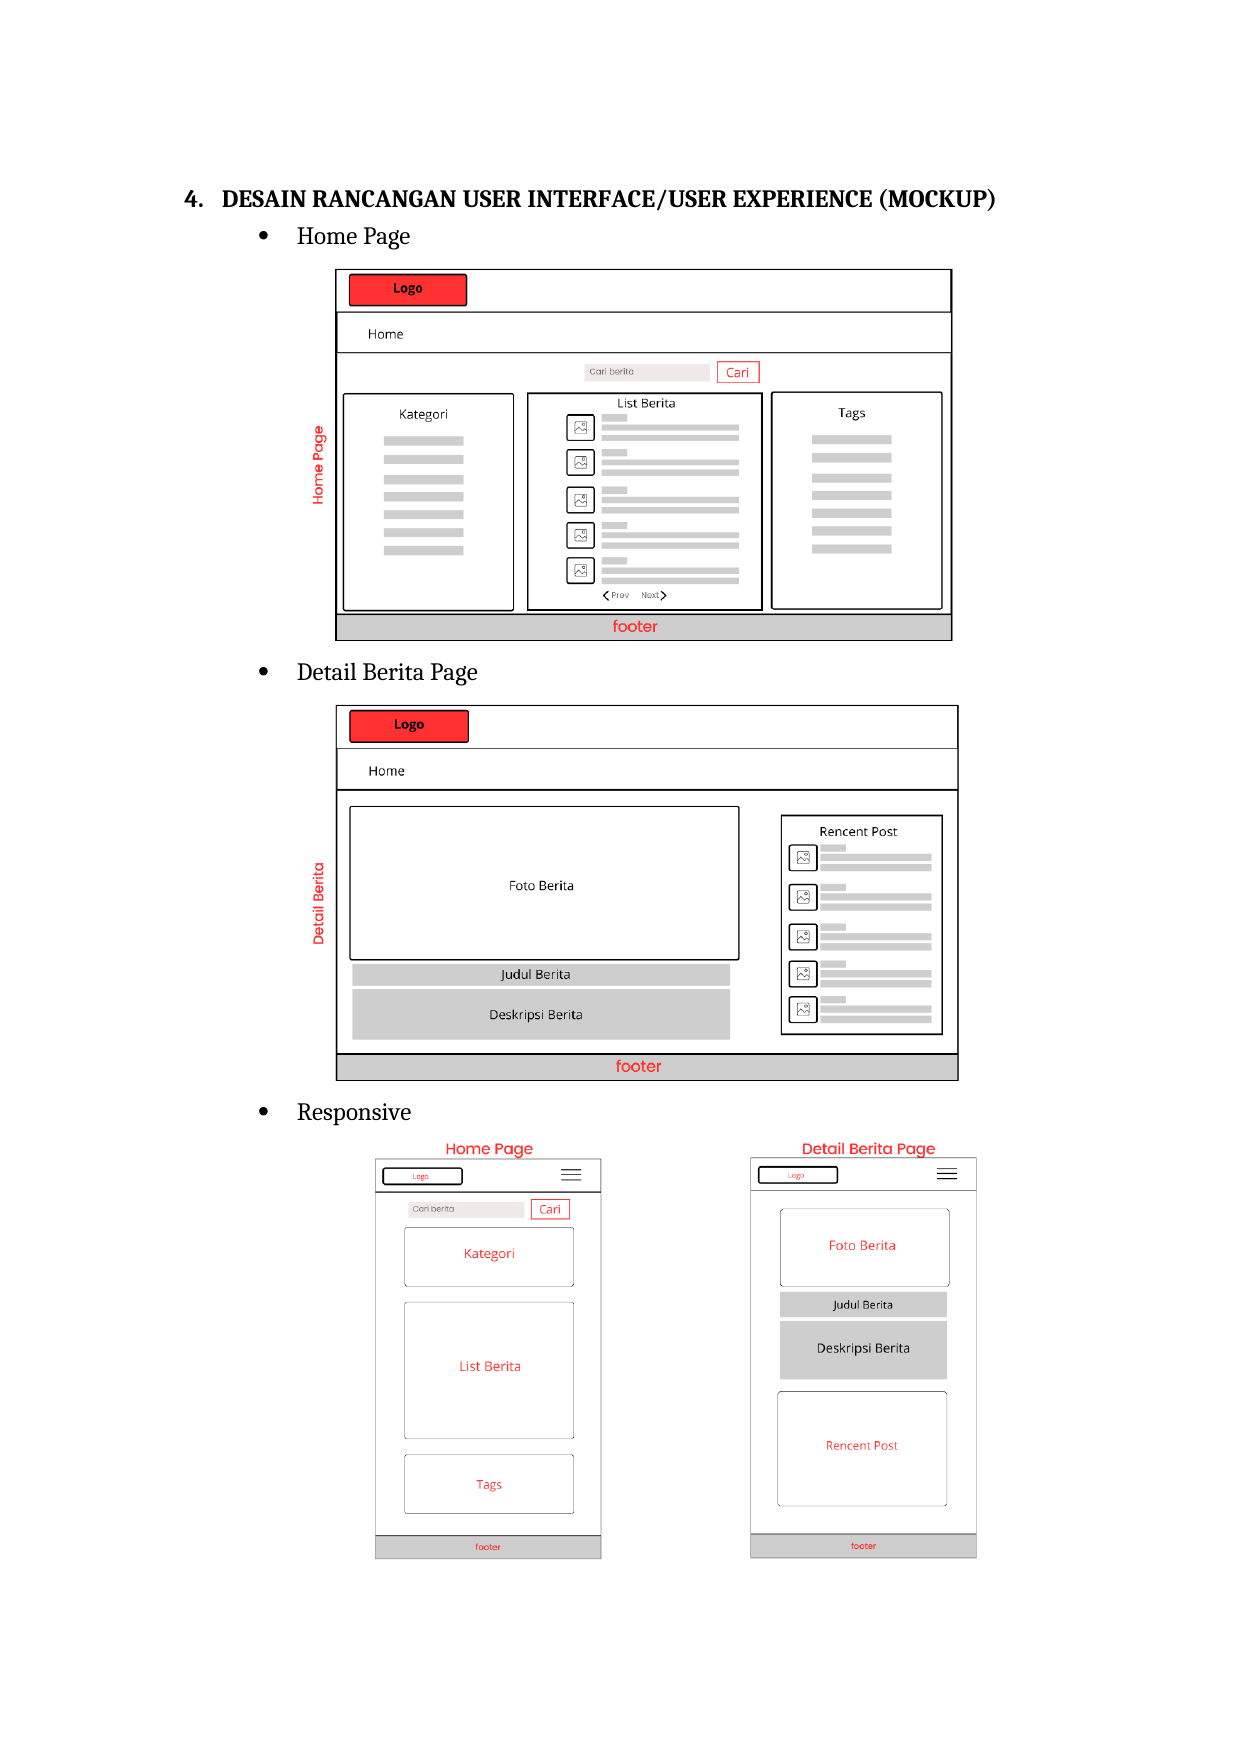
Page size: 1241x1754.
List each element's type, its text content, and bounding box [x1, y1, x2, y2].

subtitle DESAIN RANCANGAN USER INTERFACE/USER EXPERIENCE (MOCKUP) [184, 185, 1063, 214]
picture [296, 259, 991, 650]
subtitle Home Page [259, 222, 1063, 251]
subtitle Responsive [259, 1098, 1063, 1126]
picture [296, 1134, 1067, 1568]
subtitle Detail Berita Page [259, 658, 1063, 687]
picture [296, 694, 998, 1090]
